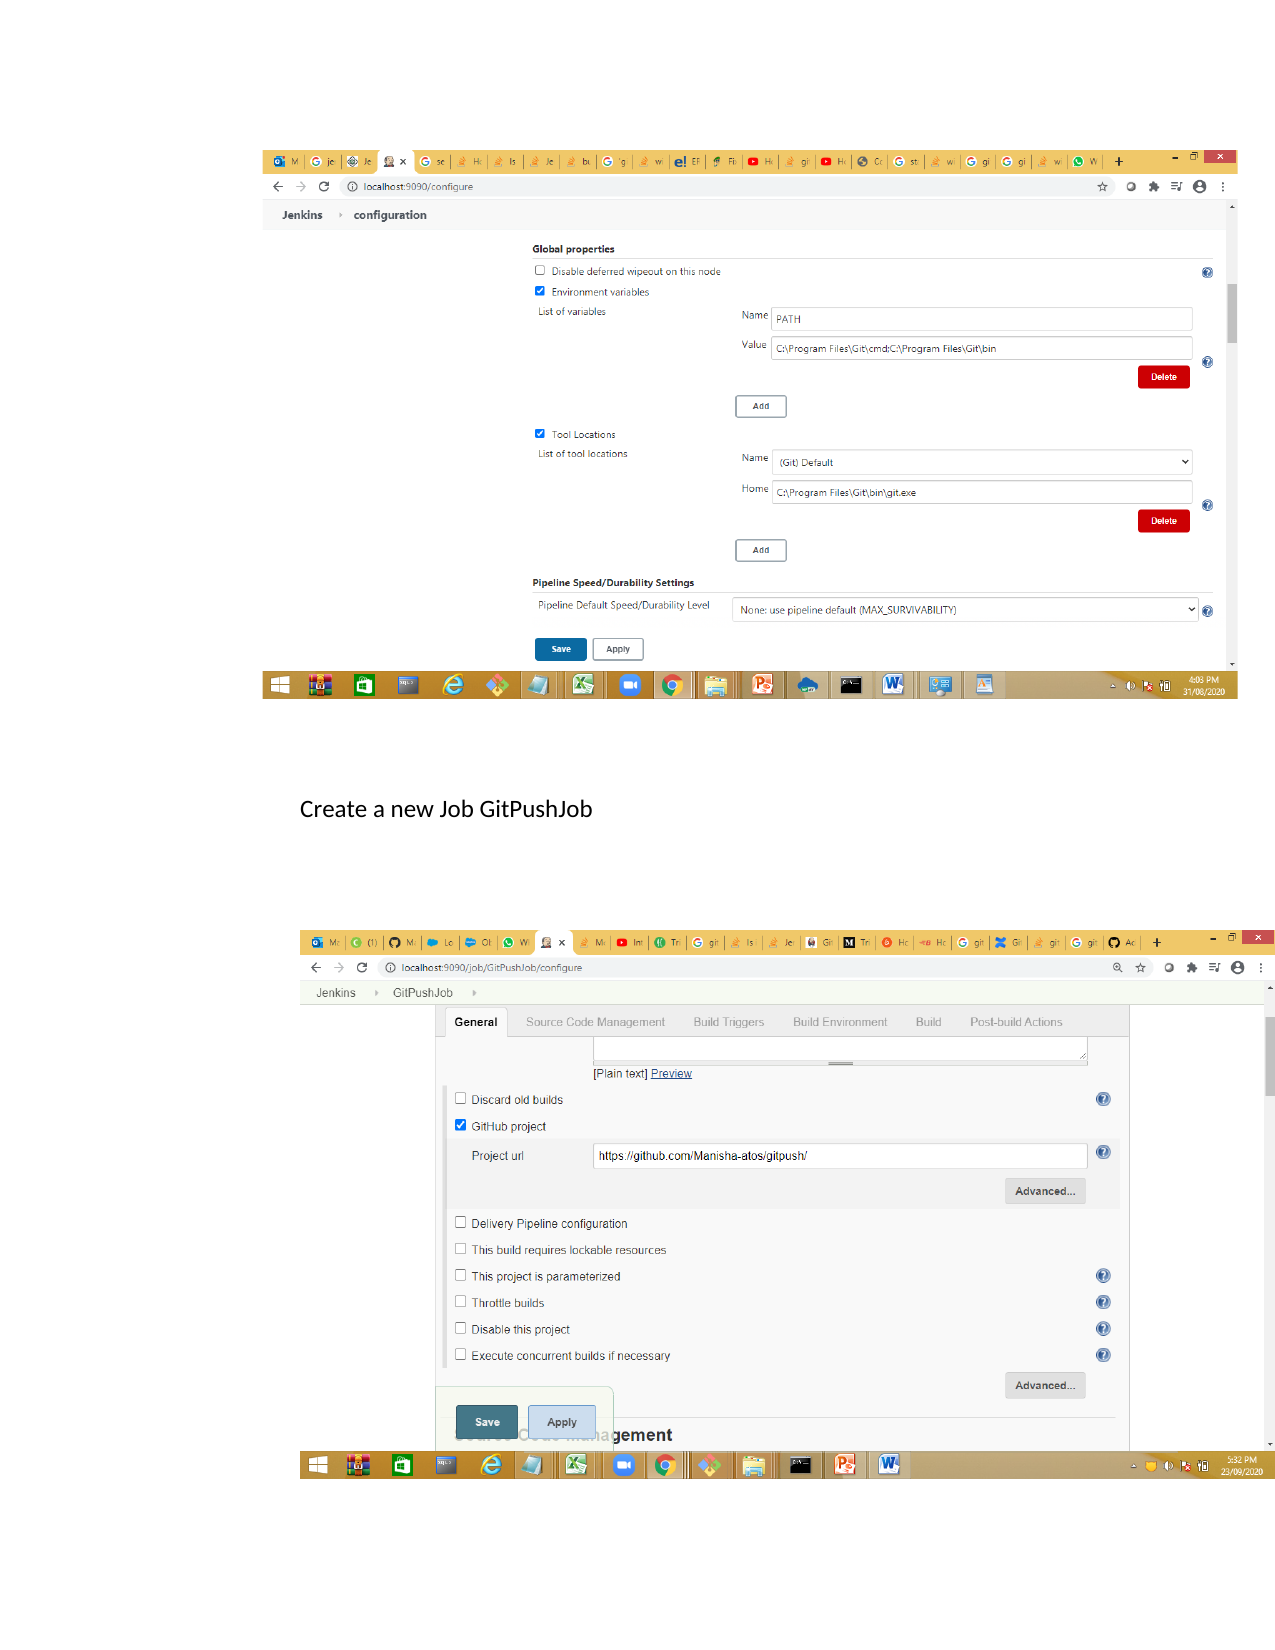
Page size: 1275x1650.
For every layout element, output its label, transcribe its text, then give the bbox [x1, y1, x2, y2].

picture [300, 930, 1275, 1479]
list Create a new Job GitPushJob [300, 793, 1125, 824]
picture [262, 150, 1238, 699]
